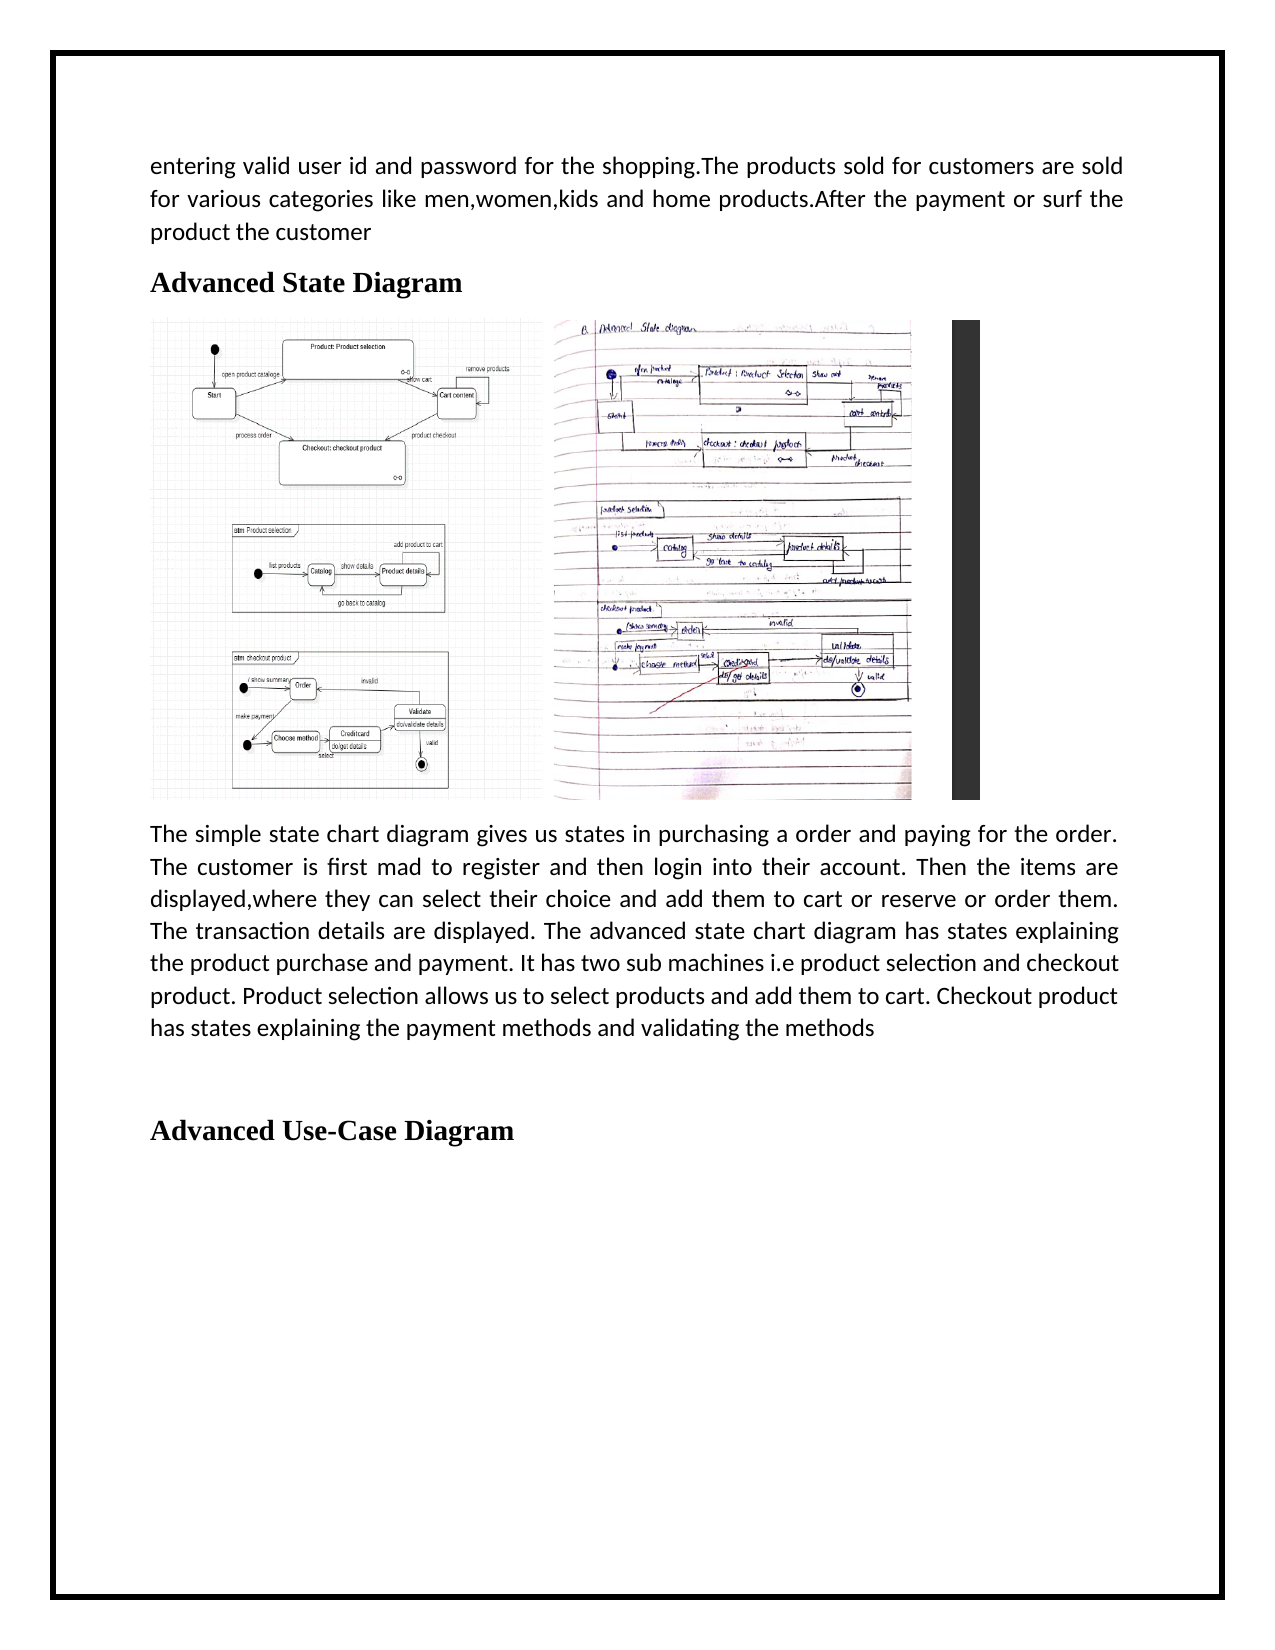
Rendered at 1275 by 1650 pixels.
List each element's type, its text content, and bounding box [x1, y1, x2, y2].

text Advanced Use-Case Diagram [150, 1113, 1120, 1147]
text Advanced State Diagram [150, 265, 1120, 299]
picture [150, 317, 980, 800]
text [150, 150, 1125, 246]
text The simple state chart diagram gives us states in purchasing a order and paying for the order. The customer is first mad to register and then login into their account. Then the items are displayed,where they can select their choice and add them to cart or reserve or order them. The transaction details are displayed. The advanced state chart diagram has states explaining the product purchase and payment. It has two sub machines i.e product selection and checkout product. Product selection allows us to select products and add them to cart. Checkout product has states explaining the payment methods and validating the methods [150, 818, 1120, 1043]
